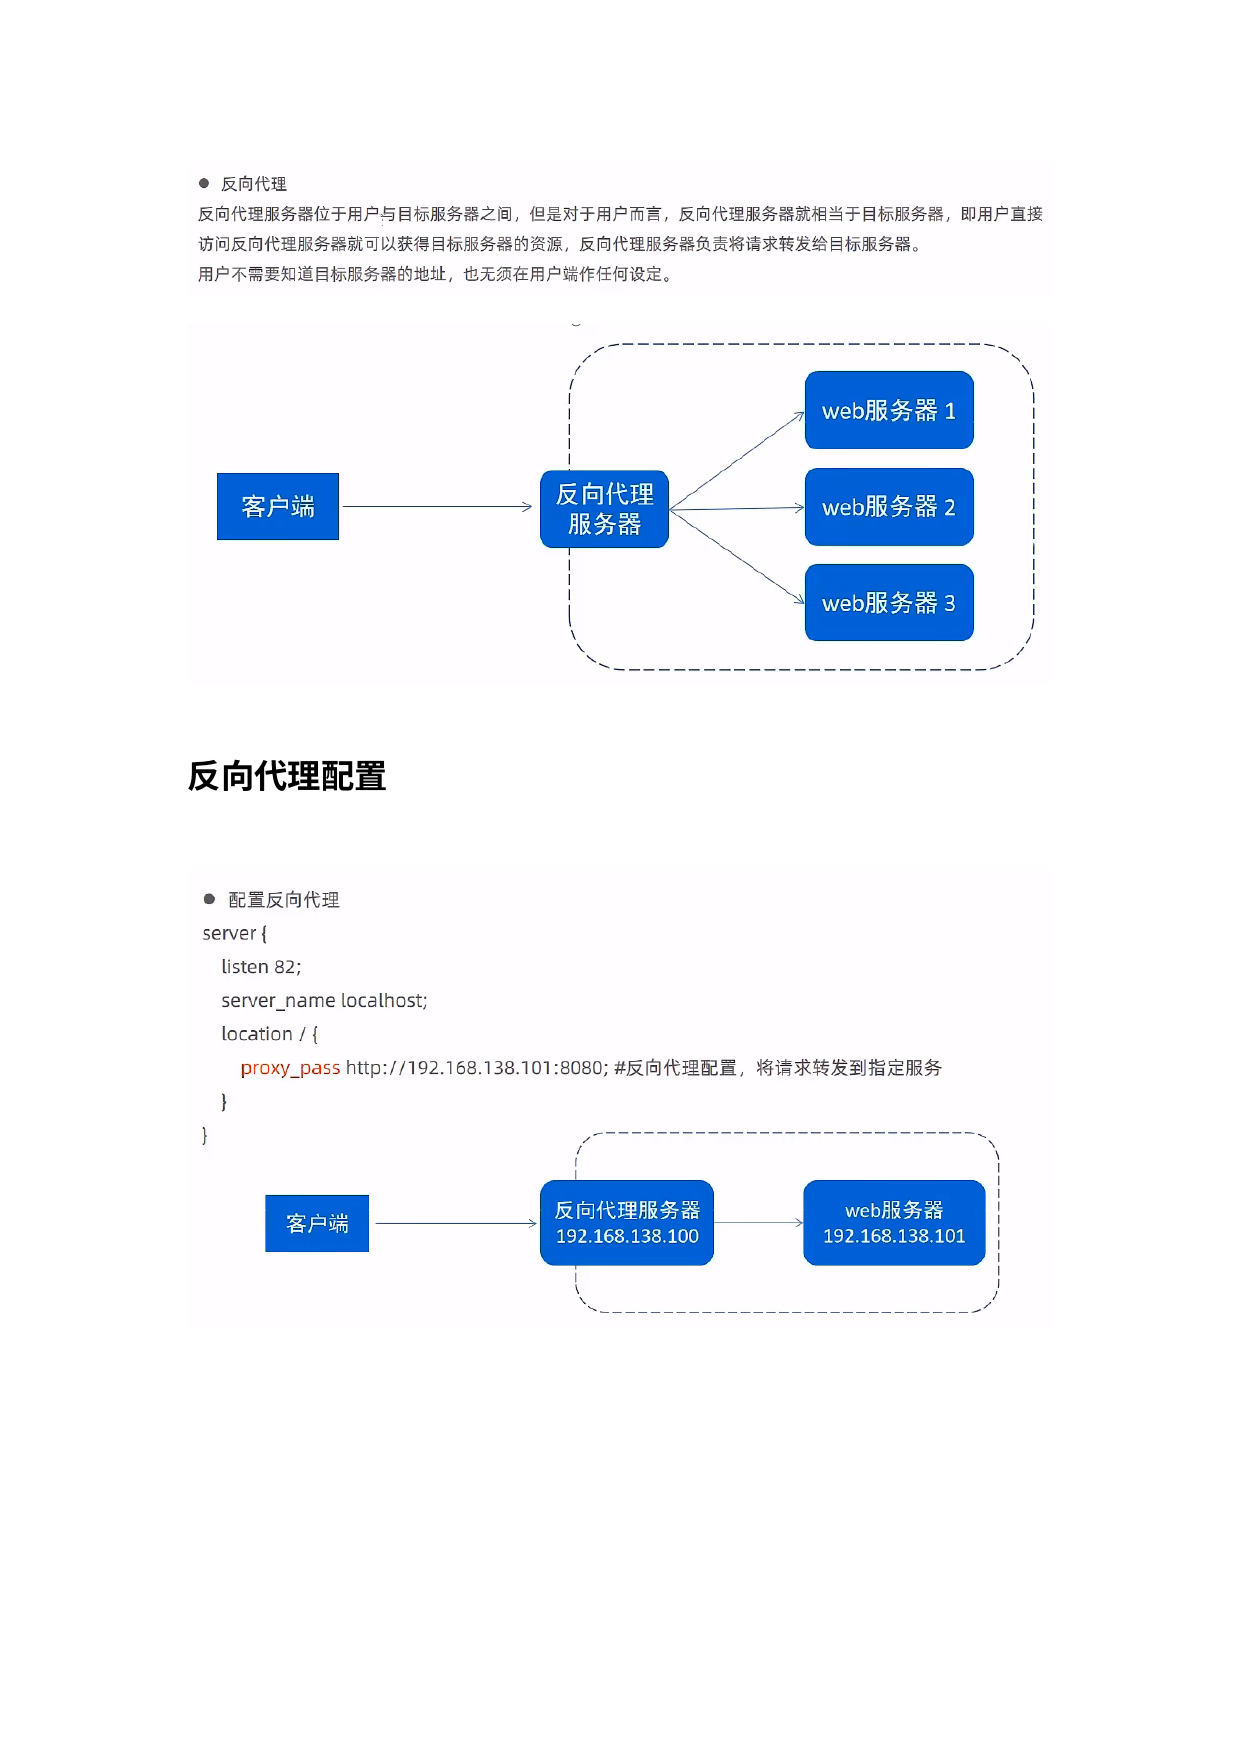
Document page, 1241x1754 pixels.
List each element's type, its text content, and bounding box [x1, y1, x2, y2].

picture [187, 162, 1053, 296]
picture [187, 324, 1053, 685]
picture [187, 868, 1053, 1330]
subtitle 反向代理配置 [187, 742, 1053, 807]
